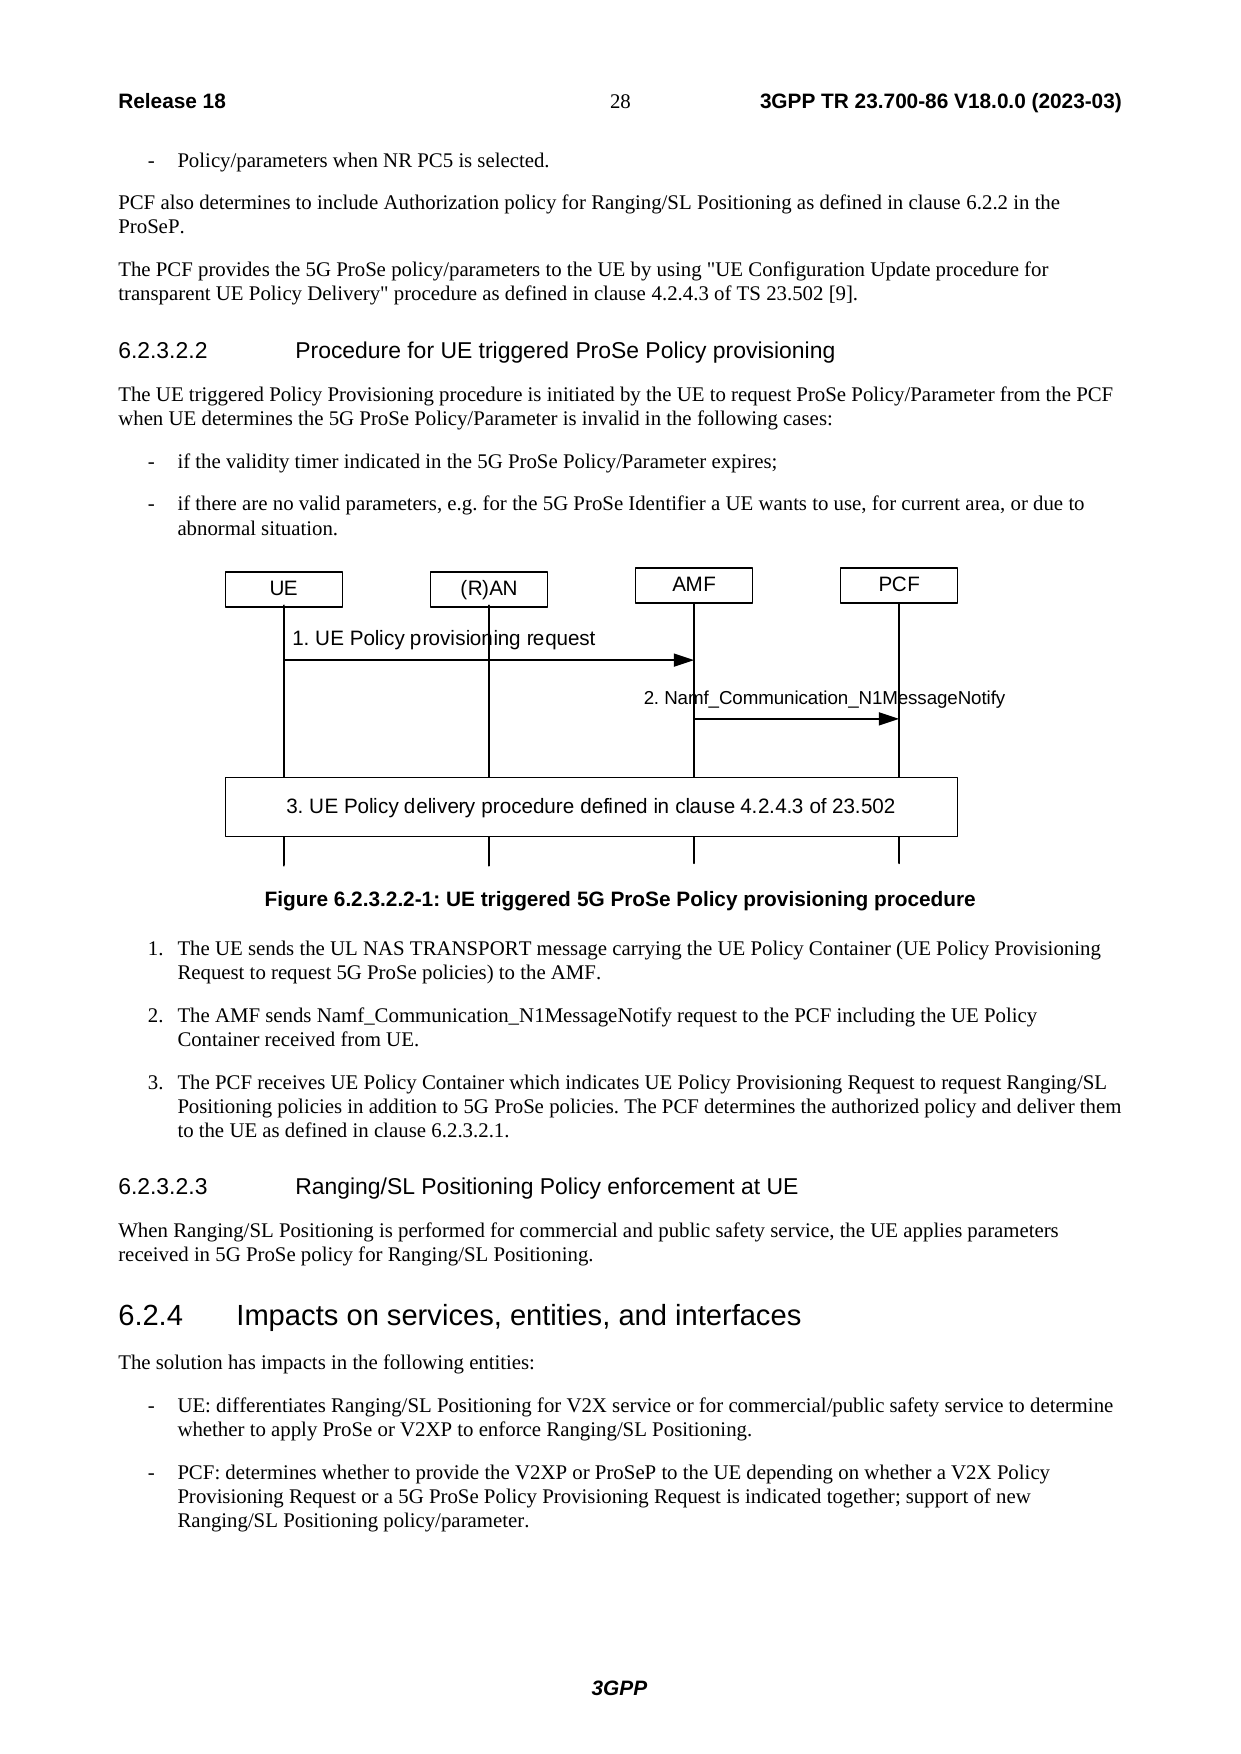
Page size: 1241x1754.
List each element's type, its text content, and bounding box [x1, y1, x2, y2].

subtitle 6.2.3.2.3 Ranging/SL Positioning Policy enforcement at UE [118, 1173, 1122, 1199]
text - PCF: determines whether to provide the V2XP or ProSeP to the UE depending on whether a V2X Policy Provisioning Request or a 5G ProSe Policy Provisioning Request is indicated together; support of new Ranging/SL Positioning policy/parameter. [148, 1459, 1122, 1532]
text The UE triggered Policy Provisioning procedure is initiated by the UE to request ProSe Policy/Parameter from the PCF when UE determines the 5G ProSe Policy/Parameter is invalid in the following cases: [118, 382, 1122, 430]
text 3. The PCF receives UE Policy Container which indicates UE Policy Provisioning Request to request Ranging/SL Positioning policies in addition to 5G ProSe policies. The PCF determines the authorized policy and deliver them to the UE as defined in clause 6.2.3.2.1. [148, 1070, 1122, 1142]
text - if there are no valid parameters, e.g. for the 5G ProSe Identifier a UE wants to use, for current area, or due to abnormal situation. [148, 491, 1122, 539]
text The PCF provides the 5G ProSe policy/parameters to the UE by using "UE Configuration Update procedure for transparent UE Policy Delivery" procedure as defined in clause 4.2.4.3 of TS 23.502 [9]. [118, 257, 1122, 305]
text The solution has impacts in the following entities: [118, 1350, 1122, 1374]
subtitle 6.2.4 Impacts on services, entities, and interfaces [118, 1298, 1122, 1331]
text When Ranging/SL Positioning is performed for commercial and public safety service, the UE applies parameters received in 5G ProSe policy for Ranging/SL Positioning. [118, 1218, 1122, 1266]
text Figure 6.2.3.2.2-1: UE triggered 5G ProSe Policy provisioning procedure [118, 887, 1122, 911]
text 1. The UE sends the UL NAS TRANSPORT message carrying the UE Policy Container (UE Policy Provisioning Request to request 5G ProSe policies) to the AMF. [148, 936, 1122, 984]
text PCF also determines to include Authorization policy for Ranging/SL Positioning as defined in clause 6.2.2 in the ProSeP. [118, 190, 1122, 238]
text - if the validity timer indicated in the 5G ProSe Policy/Parameter expires; [148, 448, 1122, 473]
text - Policy/parameters when NR PC5 is selected. [148, 147, 1122, 172]
text - UE: differentiates Ranging/SL Positioning for V2X service or for commercial/public safety service to determine whether to apply ProSe or V2XP to enforce Ranging/SL Positioning. [148, 1393, 1122, 1441]
text 2. The AMF sends Namf_Communication_N1MessageNotify request to the PCF including the UE Policy Container received from UE. [148, 1003, 1122, 1051]
subtitle 6.2.3.2.2 Procedure for UE triggered ProSe Policy provisioning [118, 337, 1122, 363]
